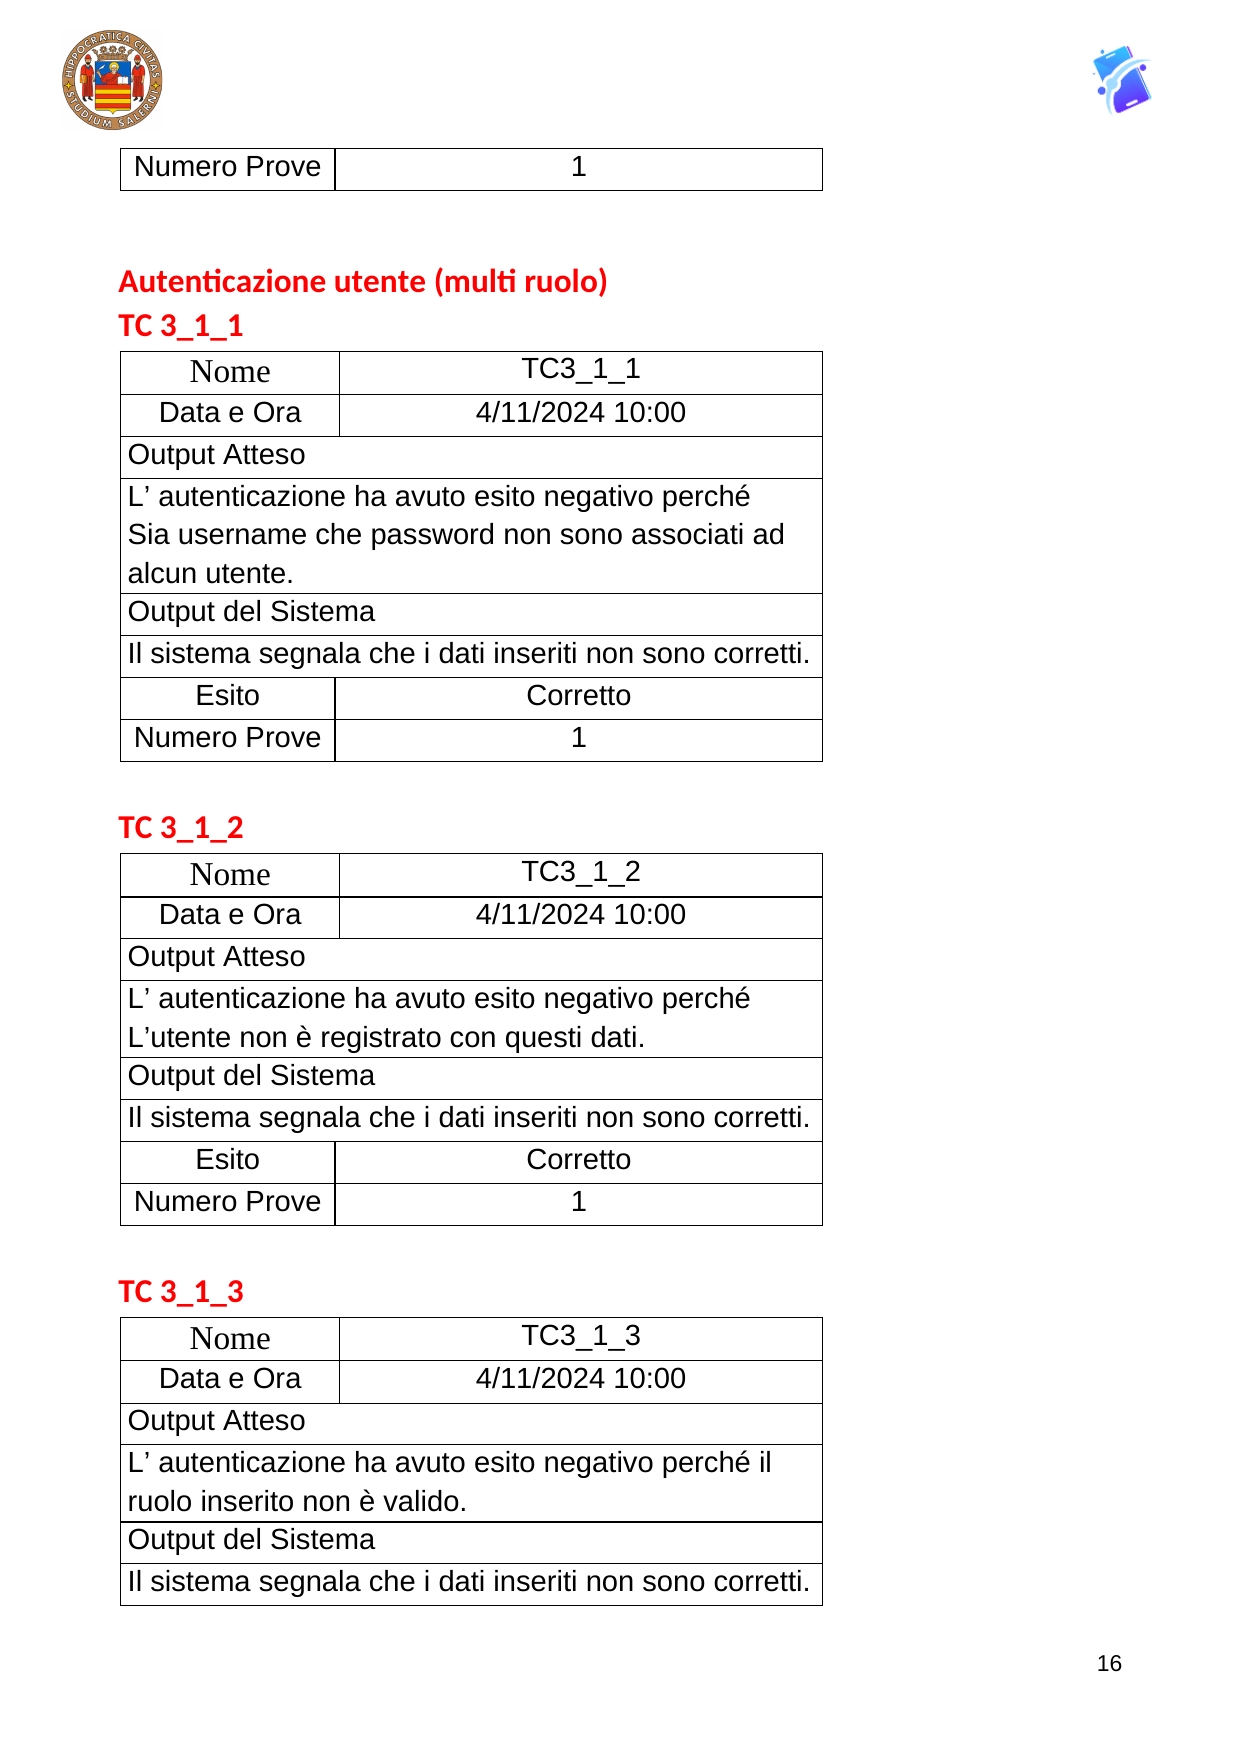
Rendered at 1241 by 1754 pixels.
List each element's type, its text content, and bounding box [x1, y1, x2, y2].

text TC 3_1_3 [118, 1270, 1122, 1311]
table_cell Numero Prove [121, 1184, 334, 1225]
table_cell Corretto [336, 678, 822, 719]
table_header Nome [121, 1318, 339, 1360]
table_cell 4/11/2024 10:00 [340, 395, 822, 436]
table_cell L’ autenticazione ha avuto esito negativo perché Sia username che password non sono associati ad alcun utente. [121, 479, 822, 593]
table_cell Output Atteso [121, 437, 822, 478]
table_header TC3_1_2 [340, 854, 822, 896]
table_cell 1 [336, 720, 822, 761]
table_cell 1 [336, 1184, 822, 1225]
table_cell Il sistema segnala che i dati inseriti non sono corretti. [121, 1100, 822, 1141]
table_cell L’ autenticazione ha avuto esito negativo perché il ruolo inserito non è valido. [121, 1445, 822, 1521]
text TC 3_1_1 [118, 304, 1122, 344]
table_cell 4/11/2024 10:00 [340, 1361, 822, 1402]
table_cell Data e Ora [121, 395, 339, 436]
table_header Nome [121, 352, 339, 394]
table_cell L’ autenticazione ha avuto esito negativo perché L’utente non è registrato con questi dati. [121, 981, 822, 1057]
table_cell Esito [121, 678, 334, 719]
table_cell Output Atteso [121, 939, 822, 980]
picture [1066, 25, 1178, 147]
subtitle Autenticazione utente (multi ruolo) [118, 260, 1122, 301]
table_cell Data e Ora [121, 1361, 339, 1402]
table_cell Il sistema segnala che i dati inseriti non sono corretti. [121, 636, 822, 677]
table_cell Output del Sistema [121, 1058, 822, 1099]
table_cell Output del Sistema [121, 594, 822, 635]
table_header Nome [121, 854, 339, 896]
table_cell Data e Ora [121, 898, 339, 938]
table_header TC3_1_3 [340, 1318, 822, 1360]
table_cell Esito [121, 1142, 334, 1183]
table_cell 1 [336, 149, 822, 189]
table_cell Output del Sistema [121, 1523, 822, 1563]
table_cell Numero Prove [121, 720, 334, 761]
table_cell Il sistema segnala che i dati inseriti non sono corretti. [121, 1564, 822, 1605]
table_header TC3_1_1 [340, 352, 822, 394]
picture [61, 29, 163, 131]
table_cell 4/11/2024 10:00 [340, 898, 822, 938]
table_cell Numero Prove [121, 149, 334, 189]
table_cell Corretto [336, 1142, 822, 1183]
table_cell Output Atteso [121, 1404, 822, 1444]
text TC 3_1_2 [118, 806, 1122, 847]
